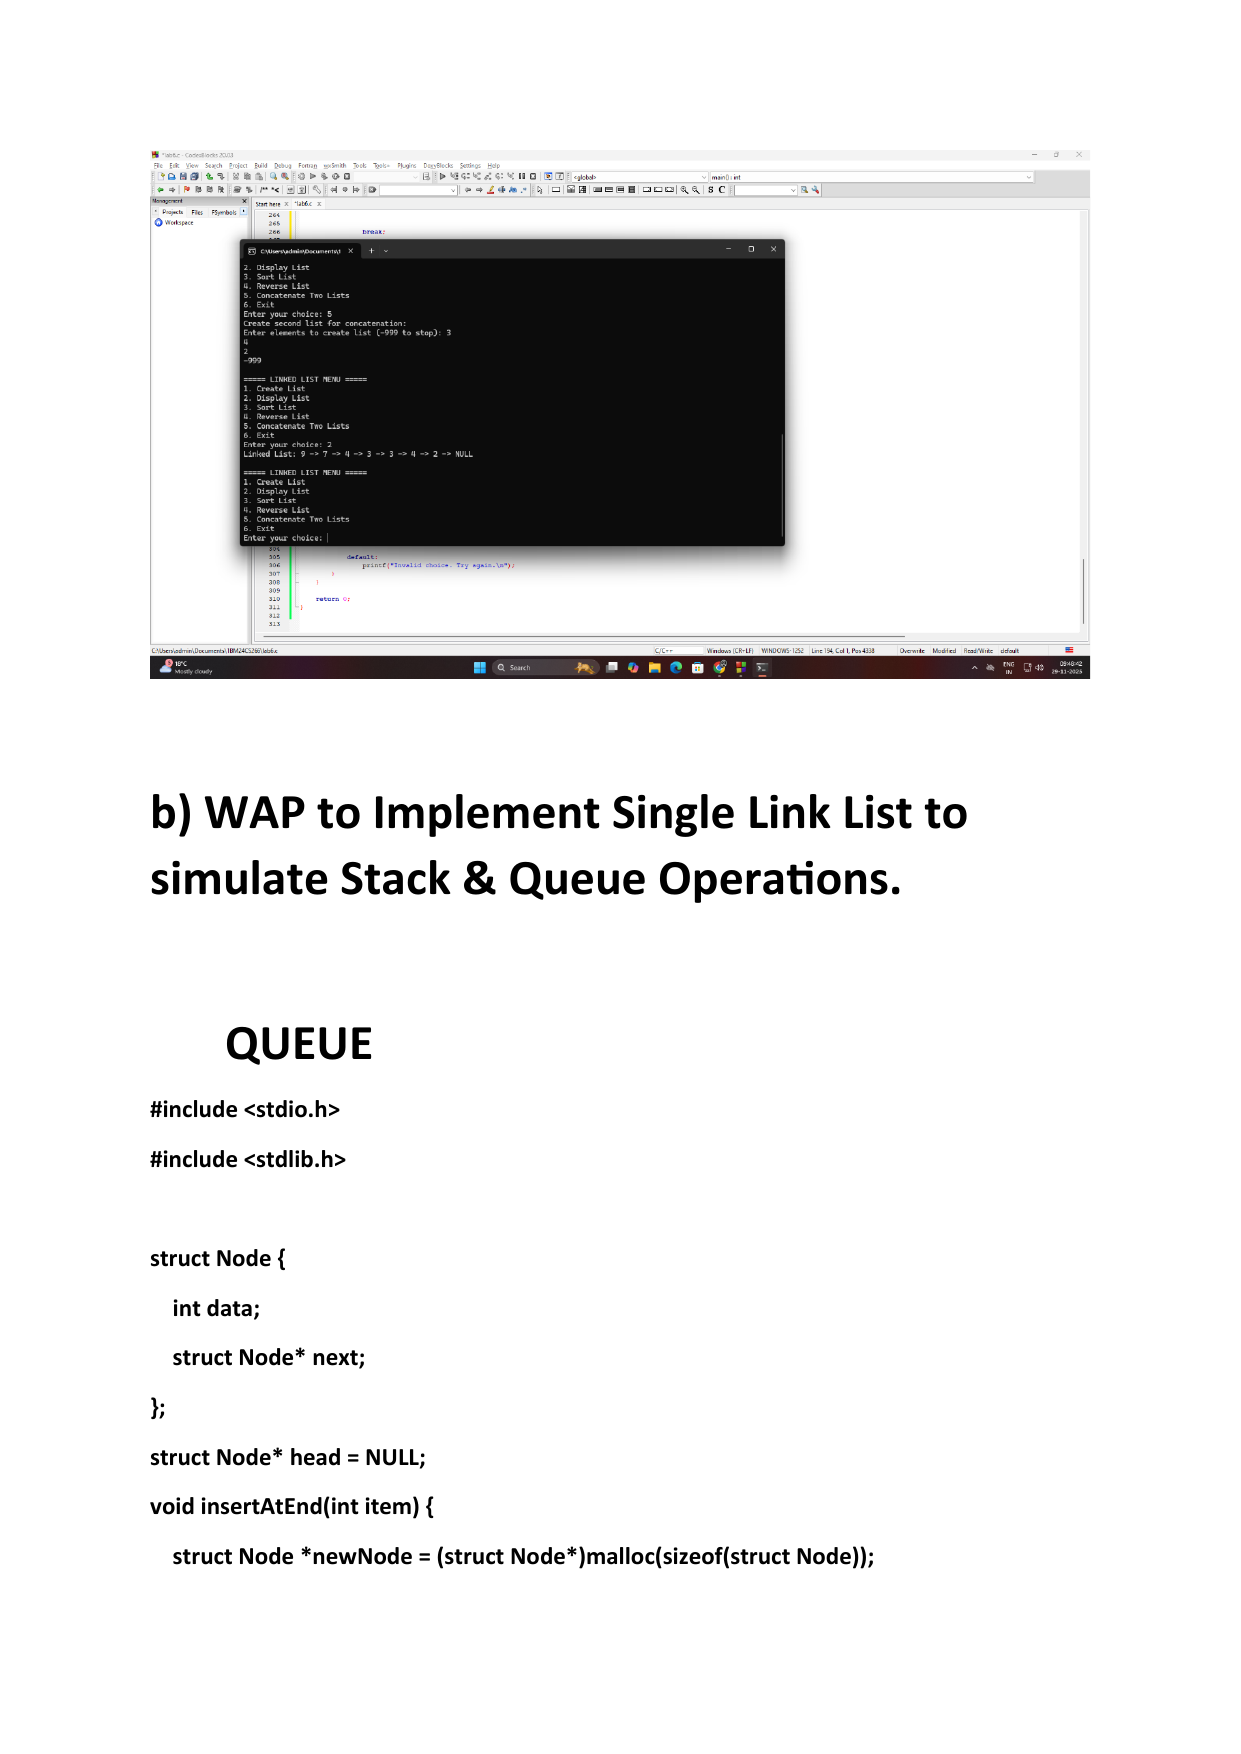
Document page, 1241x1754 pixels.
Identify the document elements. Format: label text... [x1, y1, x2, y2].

text void insertAtEnd(int item) { [150, 1490, 1090, 1521]
text struct Node { [150, 1242, 1090, 1273]
text QUEUE [150, 1011, 1090, 1072]
text #include <stdio.h> [150, 1093, 1090, 1124]
text struct Node* next; [150, 1341, 1090, 1372]
picture [150, 150, 1091, 679]
text int data; [150, 1292, 1090, 1322]
text b) WAP to Implement Single Link List to simulate Stack & Queue Operations. [150, 780, 1090, 907]
text #include <stdlib.h> [150, 1143, 1090, 1174]
text }; [150, 1391, 1090, 1422]
text struct Node* head = NULL; [150, 1441, 1090, 1471]
text struct Node *newNode = (struct Node*)malloc(sizeof(struct Node)); [150, 1540, 1090, 1570]
